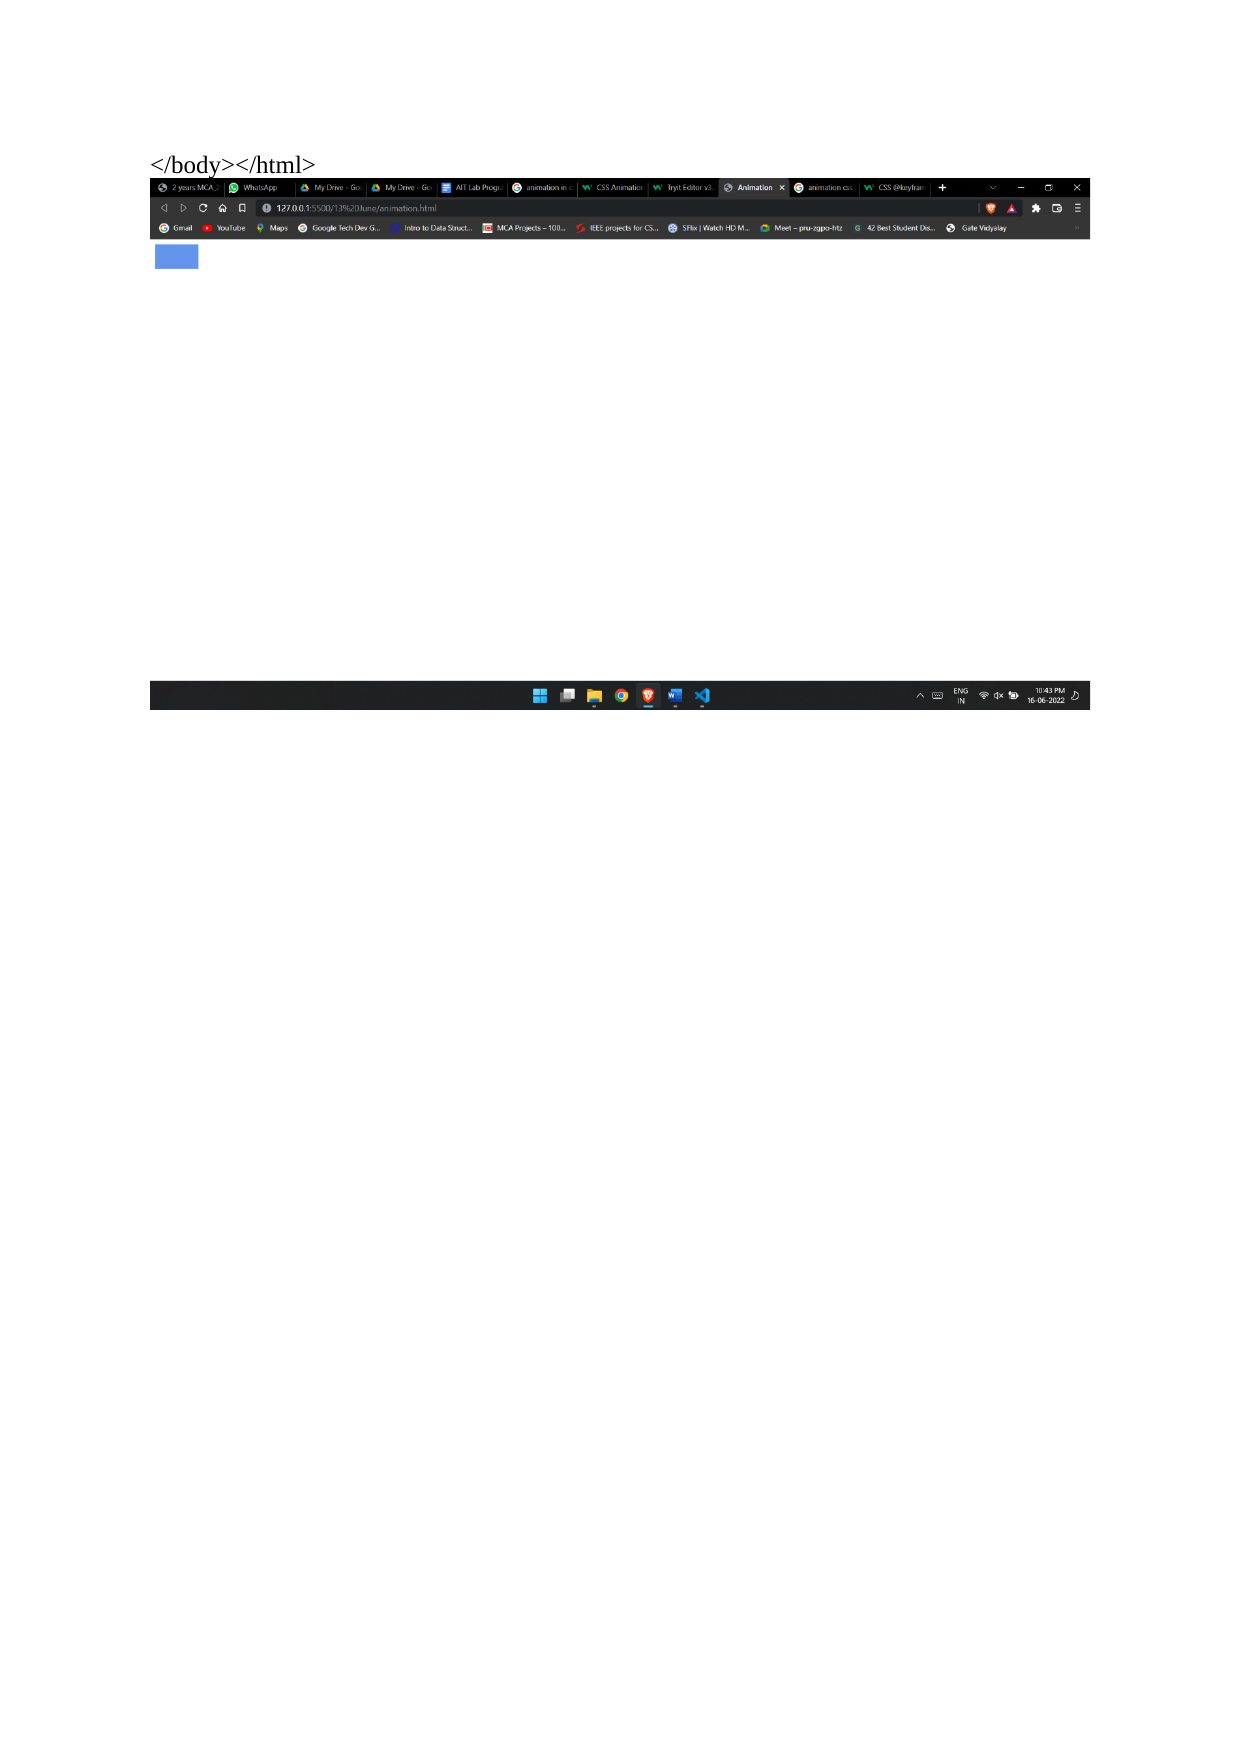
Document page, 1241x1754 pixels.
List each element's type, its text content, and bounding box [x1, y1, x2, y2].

text </body></html> [150, 150, 1090, 178]
picture [150, 178, 1091, 710]
